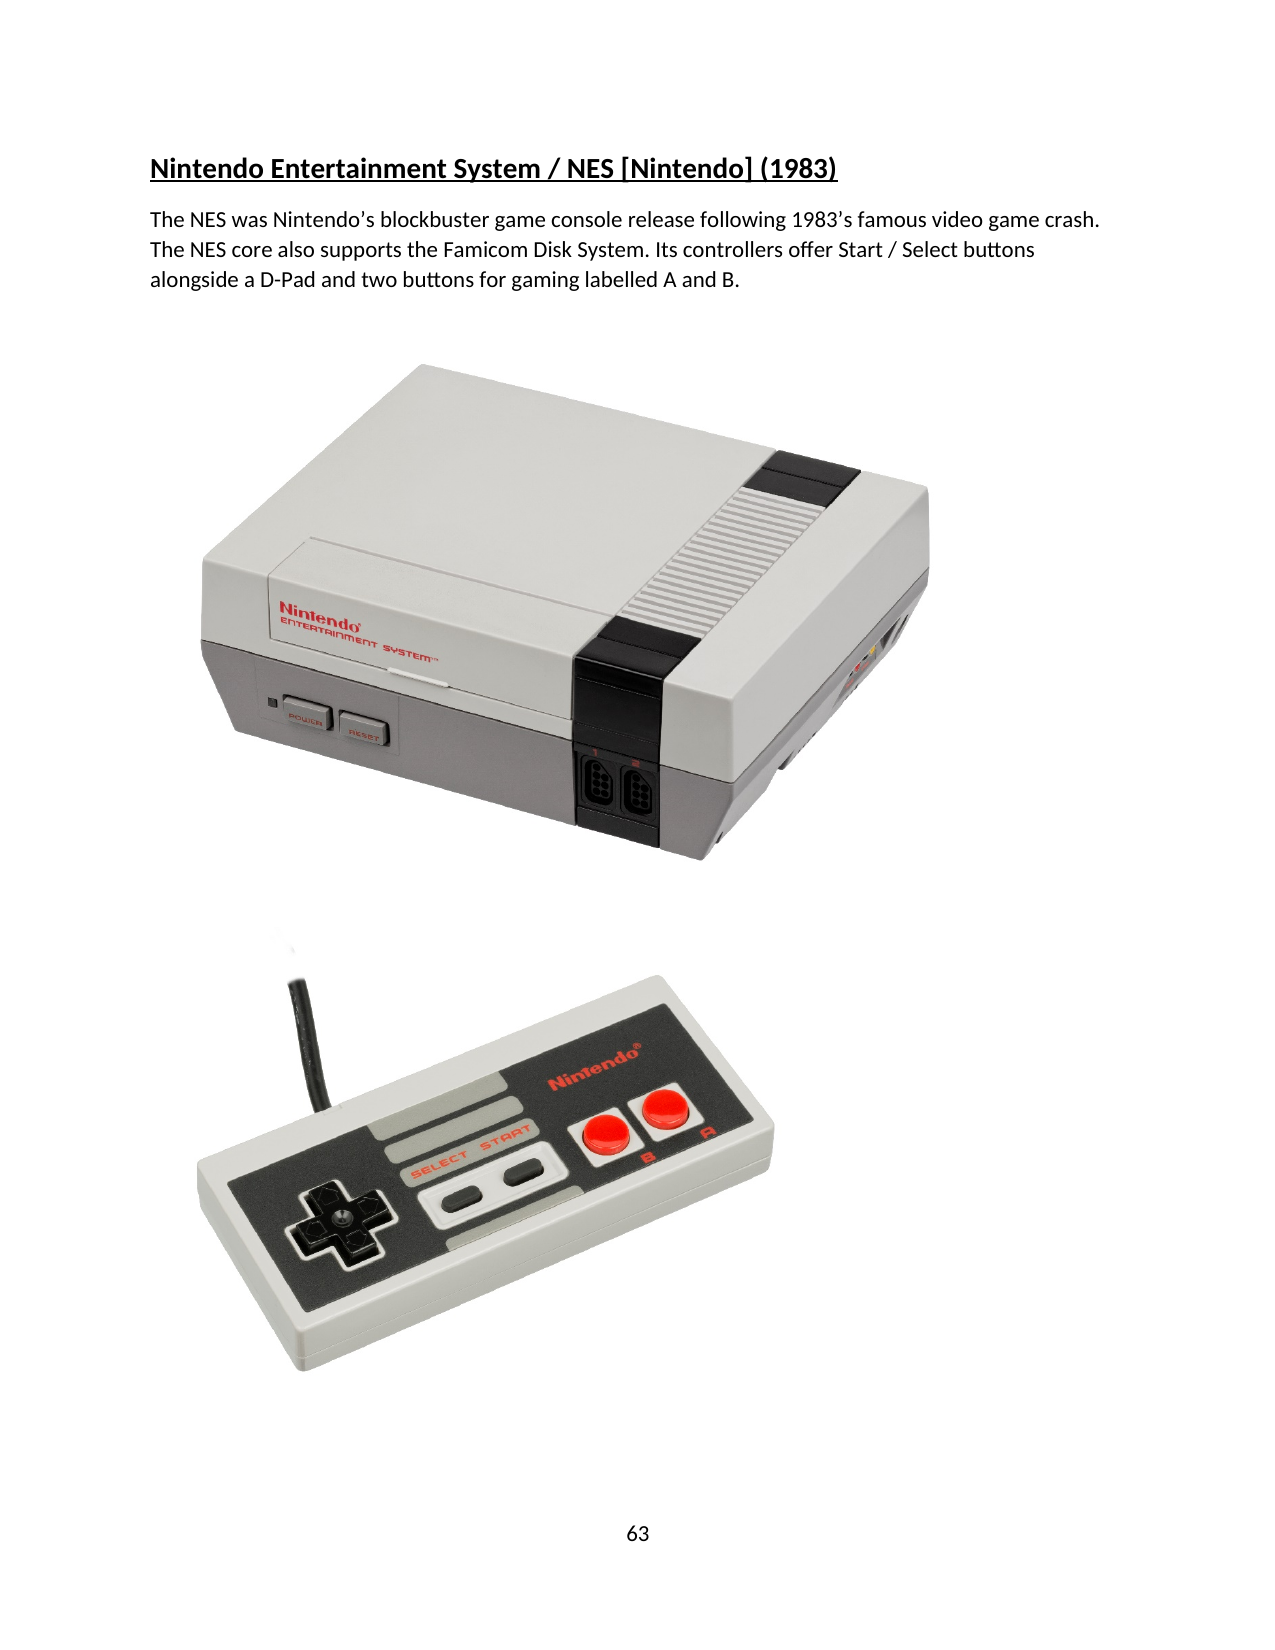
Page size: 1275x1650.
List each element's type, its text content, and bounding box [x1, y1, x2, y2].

picture [150, 927, 822, 1416]
text The NES was Nintendo’s blockbuster game console release following 1983’s famous video game crash. The NES core also supports the Famicom Disk System. Its controllers offer Start / Select buttons alongside a D-Pad and two buttons for gaming labelled A and B. [150, 205, 1125, 293]
text Nintendo Entertainment System / NES [Nintendo] (1983) [150, 150, 1125, 186]
picture [150, 312, 983, 909]
